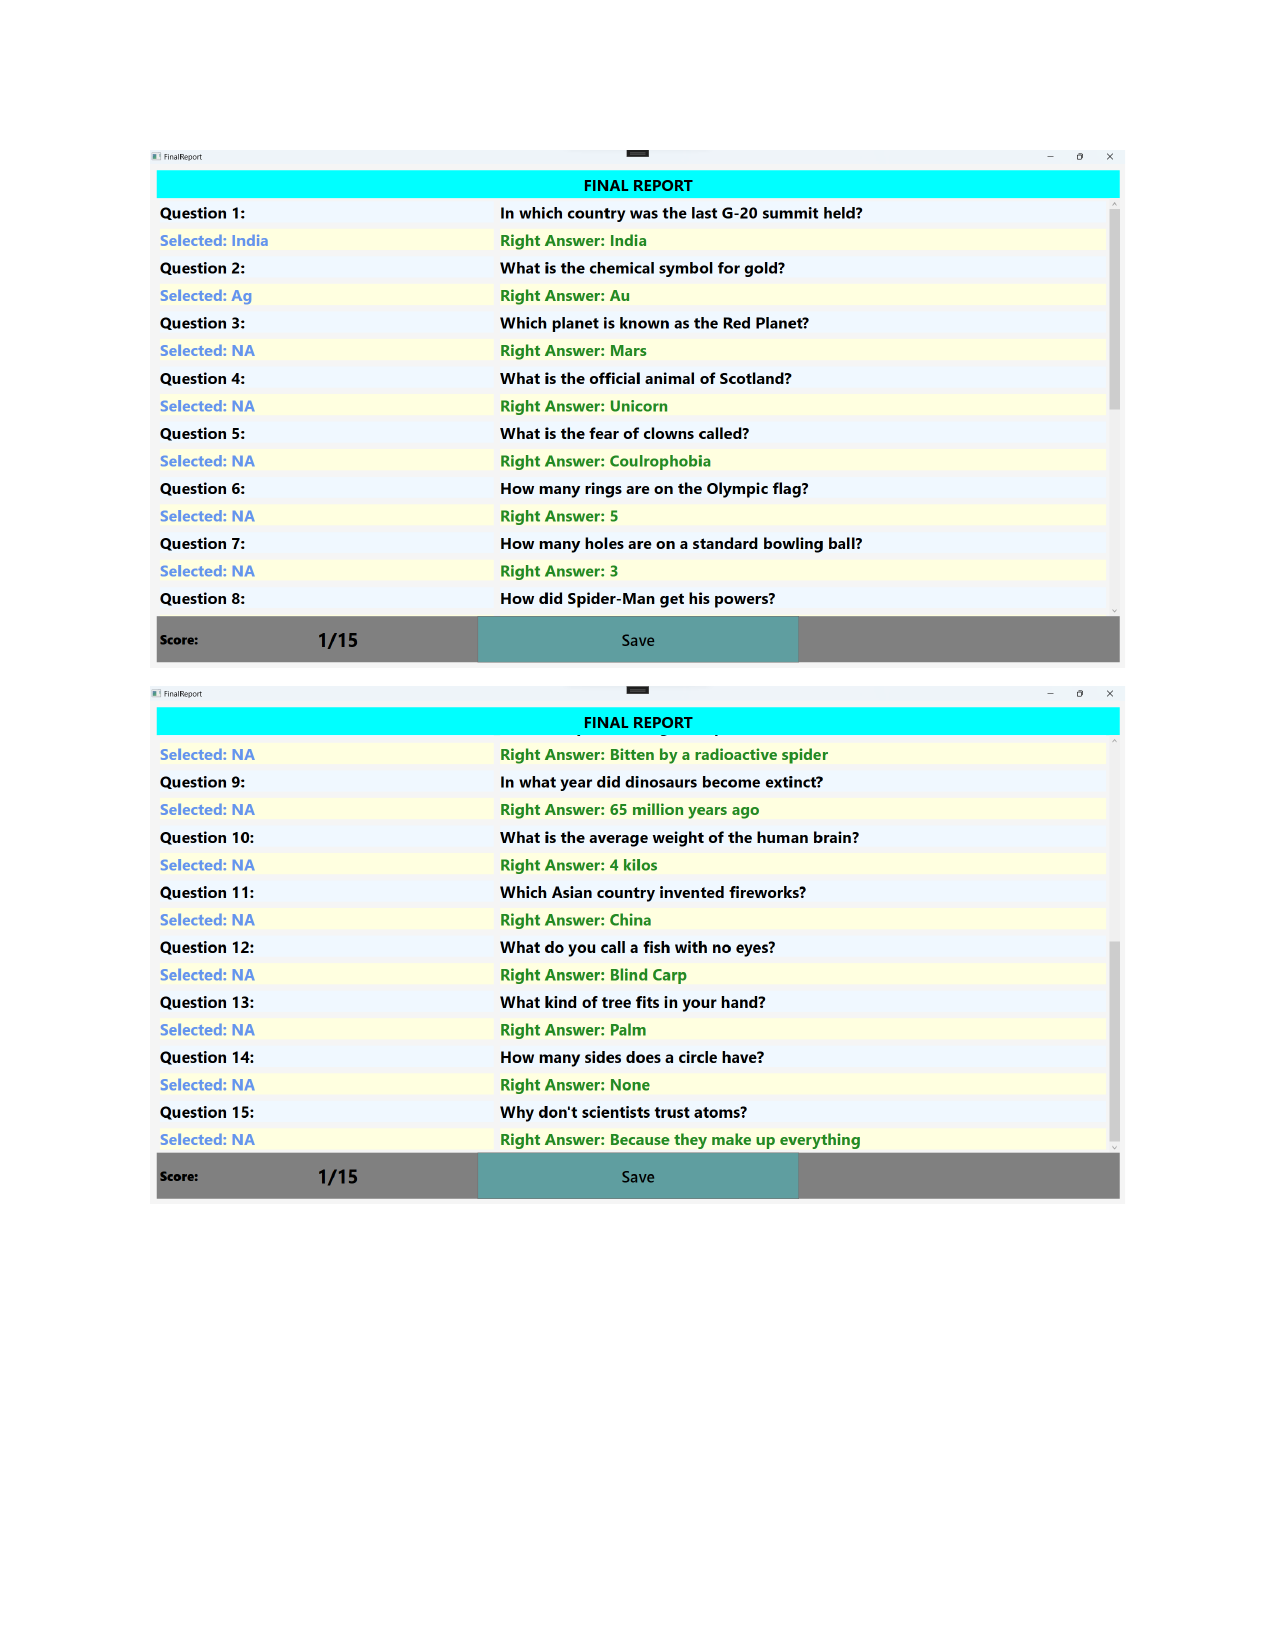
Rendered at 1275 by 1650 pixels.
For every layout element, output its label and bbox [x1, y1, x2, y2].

picture [150, 150, 1125, 668]
picture [150, 686, 1125, 1204]
